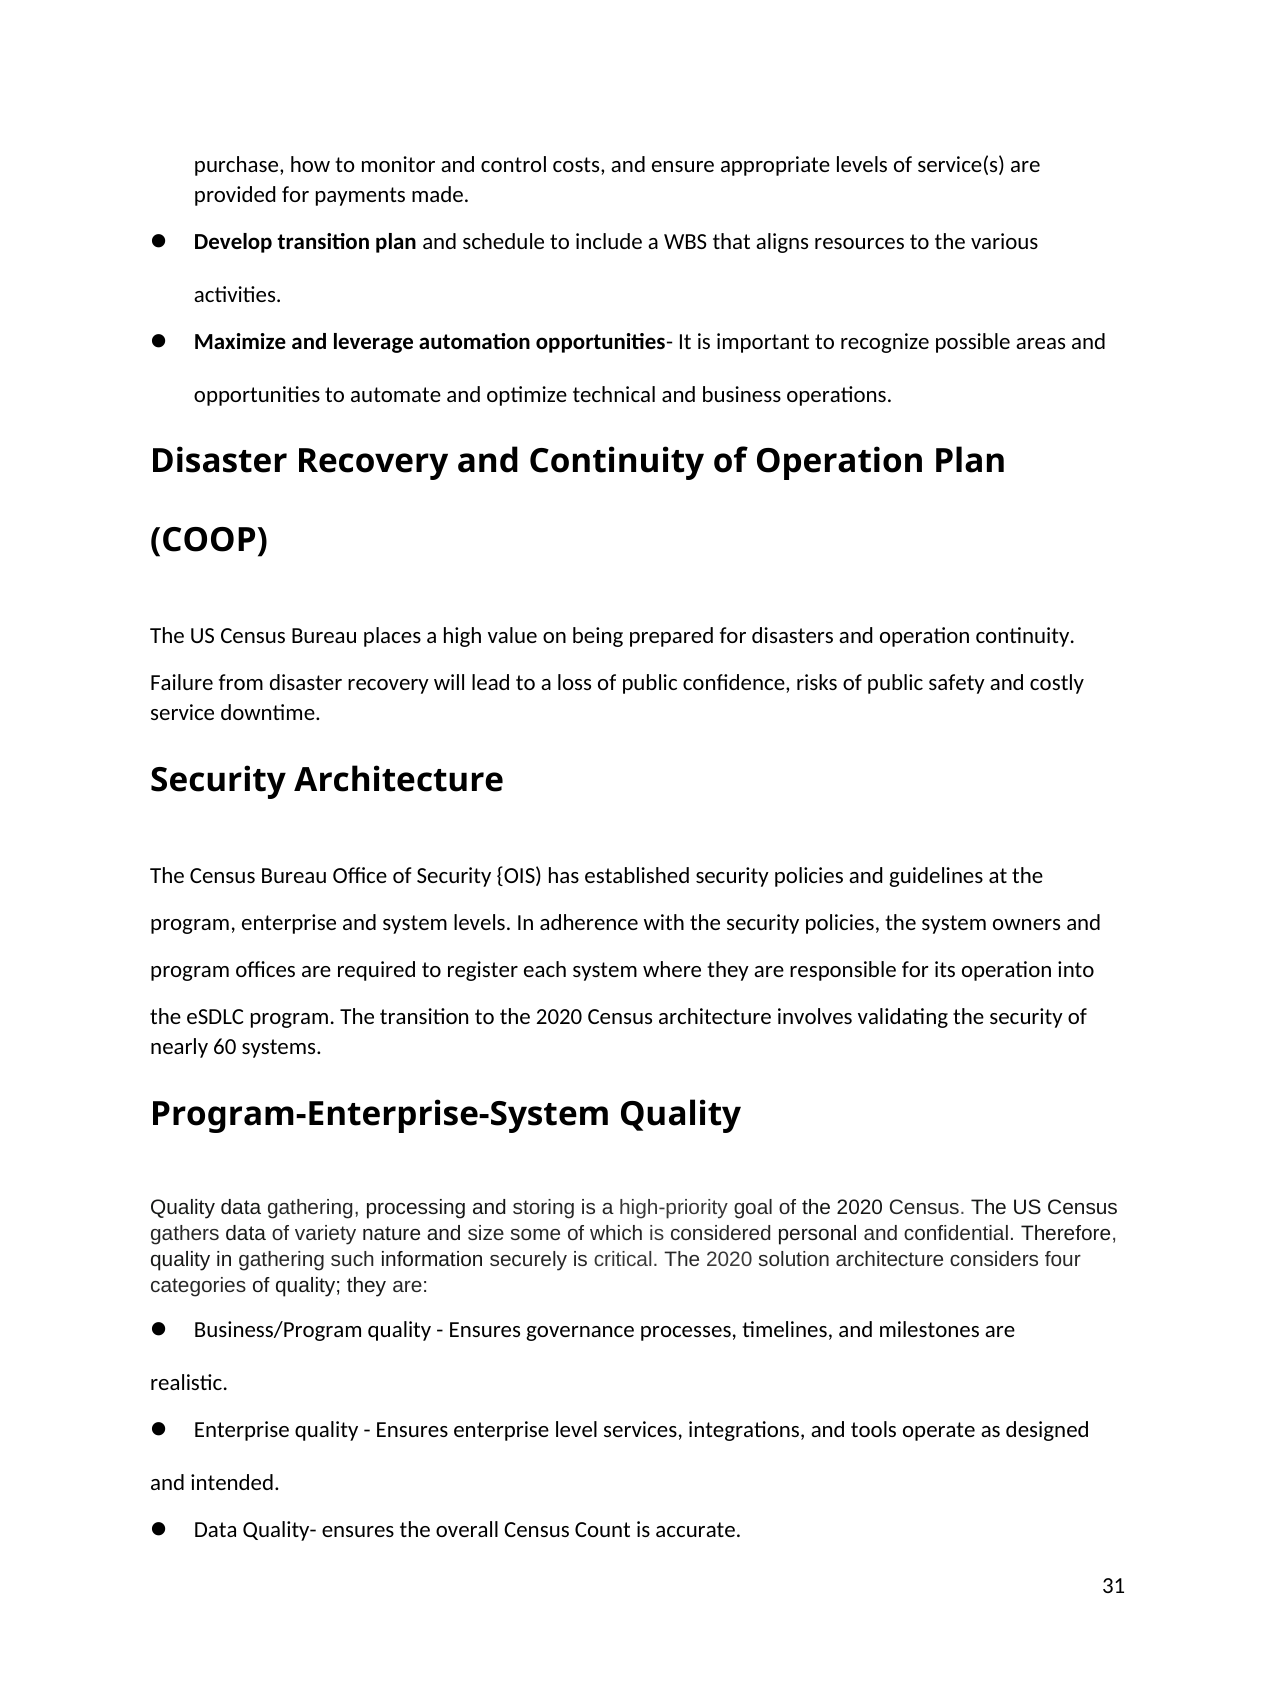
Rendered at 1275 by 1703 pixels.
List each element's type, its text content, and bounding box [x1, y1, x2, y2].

subtitle Disaster Recovery and Continuity of Operation Plan (COOP) [150, 437, 1125, 561]
list Business/Program quality - Ensures governance processes, timelines, and milestones are [150, 1315, 1125, 1343]
text and intended. [150, 1468, 1125, 1496]
text The US Census Bureau places a high value on being prepared for disasters and operation continuity. [150, 621, 1125, 649]
list purchase, how to monitor and control costs, and ensure appropriate levels of service(s) are provided for payments made. [194, 150, 1125, 208]
text program, enterprise and system levels. In adherence with the security policies, the system owners and [150, 908, 1125, 936]
subtitle Security Architecture [150, 756, 1125, 801]
list Develop transition plan and schedule to include a WBS that aligns resources to the various [150, 227, 1125, 255]
list activities. [194, 280, 1125, 308]
text The Census Bureau Office of Security {OIS) has established security policies and guidelines at the [150, 861, 1125, 889]
text Quality data gathering, processing and storing is a high-priority goal of the 2020 Census. The US Census gathers data of variety nature and size some of which is considered personal and confidential. Therefore, quality in gathering such information securely is critical. The 2020 solution architecture considers four categories of quality; they are: [150, 1195, 1125, 1297]
text program offices are required to register each system where they are responsible for its operation into [150, 955, 1125, 983]
text realistic. [150, 1368, 1125, 1396]
list opportunities to automate and optimize technical and business operations. [194, 380, 1125, 408]
list Data Quality- ensures the overall Census Count is accurate. [150, 1515, 1125, 1543]
list Maximize and leverage automation opportunities- It is important to recognize possible areas and [150, 327, 1125, 355]
list Enterprise quality - Ensures enterprise level services, integrations, and tools operate as designed [150, 1415, 1125, 1443]
text the eSDLC program. The transition to the 2020 Census architecture involves validating the security of nearly 60 systems. [150, 1002, 1125, 1060]
subtitle Program-Enterprise-System Quality [150, 1089, 1125, 1135]
text Failure from disaster recovery will lead to a loss of public confidence, risks of public safety and costly service downtime. [150, 668, 1125, 727]
